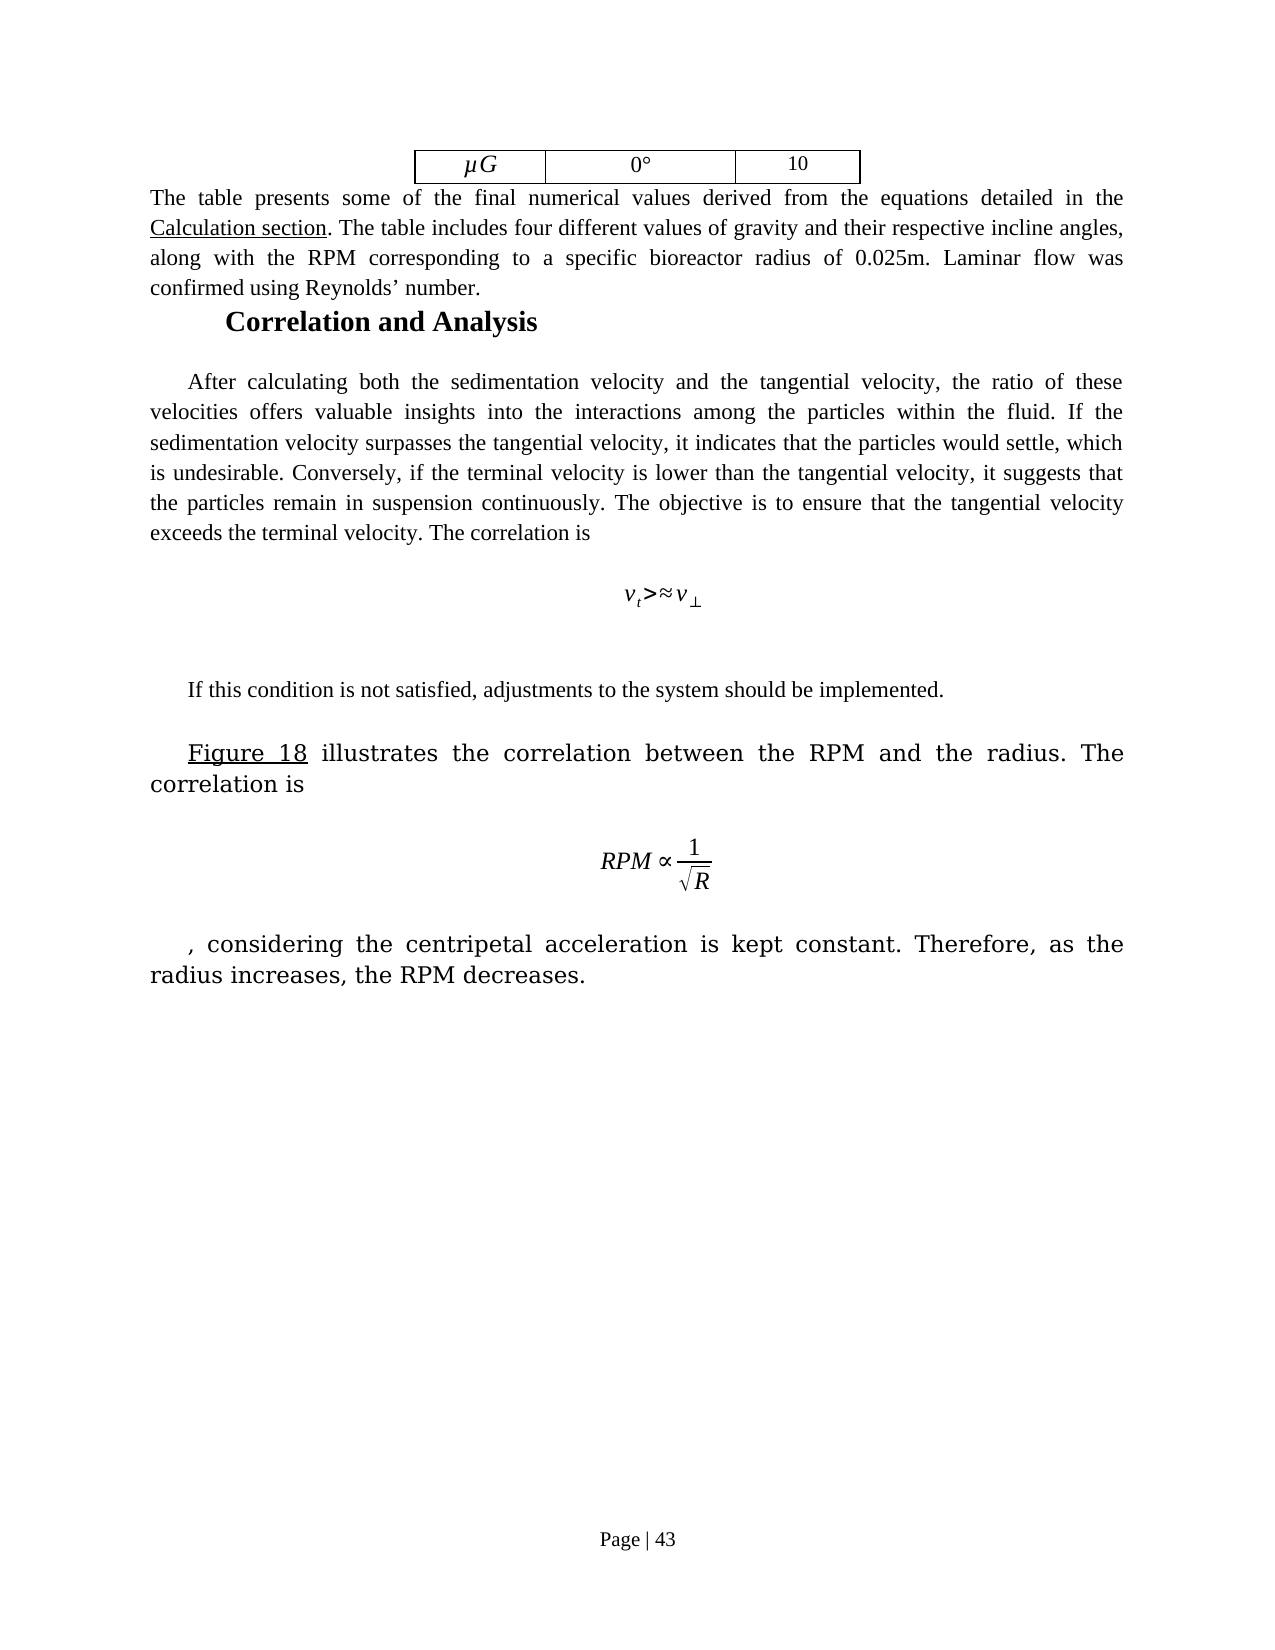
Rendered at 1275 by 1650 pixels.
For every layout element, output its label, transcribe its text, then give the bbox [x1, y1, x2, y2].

text The table presents some of the final numerical values derived from the equations detailed in the Calculation section. The table includes four different values of gravity and their respective incline angles, along with the RPM corresponding to a specific bioreactor radius of 0.025m. Laminar flow was confirmed using Reynolds’ number. [150, 183, 1125, 301]
table_cell 0° [546, 151, 735, 182]
text If this condition is not satisfied, adjustments to the system should be implemented. [150, 677, 1125, 703]
text , considering the centripetal acceleration is kept constant. Therefore, as the radius increases, the RPM decreases. [150, 929, 1125, 988]
table_cell 10 [736, 151, 859, 182]
subtitle Correlation and Analysis [225, 304, 1125, 338]
text After calculating both the sedimentation velocity and the tangential velocity, the ratio of these velocities offers valuable insights into the interactions among the particles within the fluid. If the sedimentation velocity surpasses the tangential velocity, it indicates that the particles would settle, which is undesirable. Conversely, if the terminal velocity is lower than the tangential velocity, it suggests that the particles remain in suspension continuously. The objective is to ensure that the tangential velocity exceeds the terminal velocity. The correlation is [150, 368, 1125, 546]
text Figure 18 illustrates the correlation between the RPM and the radius. The correlation is [150, 738, 1125, 797]
table_cell [416, 151, 545, 182]
